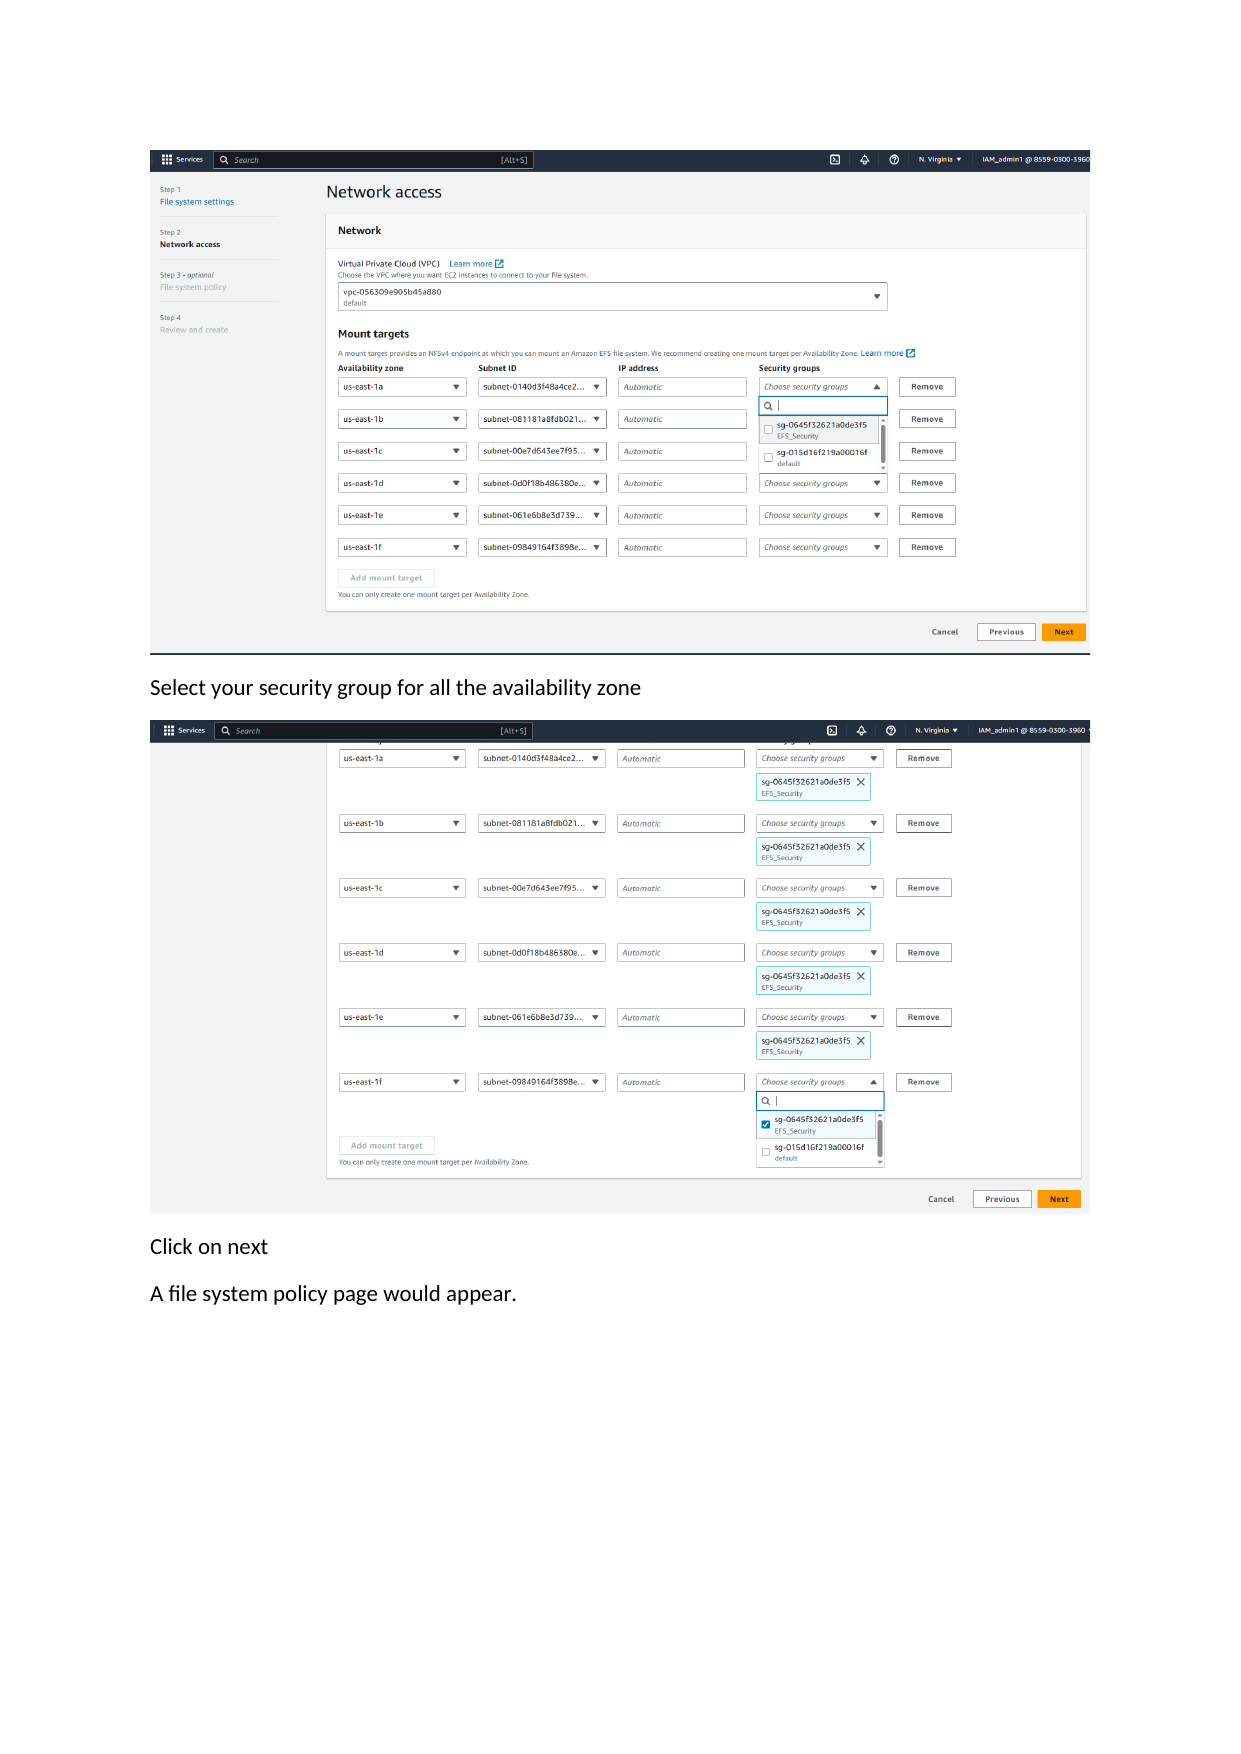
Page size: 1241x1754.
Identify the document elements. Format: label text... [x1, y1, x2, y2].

picture [150, 720, 1091, 1214]
text Select your security group for all the availability zone [150, 673, 1090, 701]
text A file system policy page would appear. [150, 1279, 1090, 1307]
text Click on next [150, 1232, 1090, 1261]
picture [150, 150, 1091, 655]
